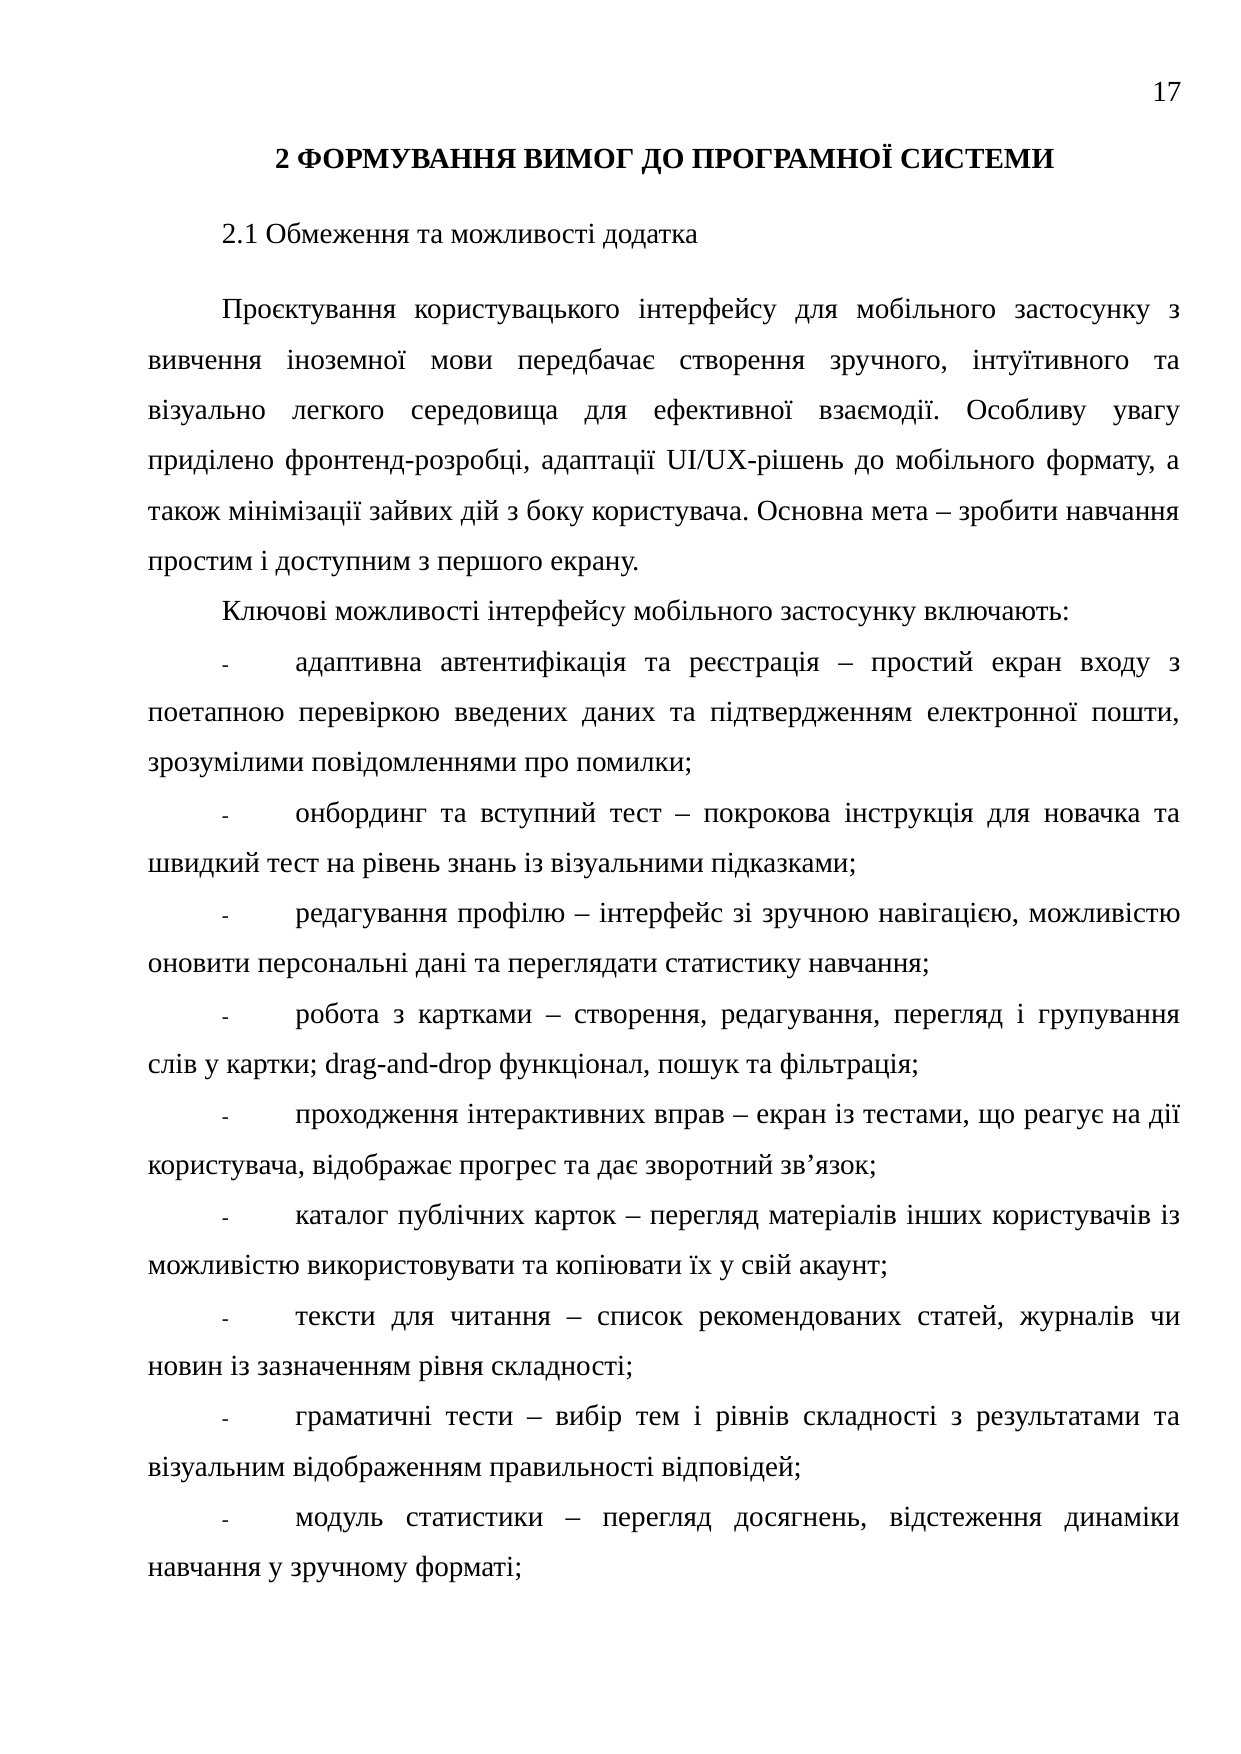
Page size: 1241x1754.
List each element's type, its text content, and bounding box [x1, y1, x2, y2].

list модуль статистики – перегляд досягнень, відстеження динаміки навчання у зручному форматі; [148, 1499, 1181, 1583]
list адаптивна автентифікація та реєстрація – простий екран входу з поетапною перевіркою введених даних та підтвердженням електронної пошти, зрозумілими повідомленнями про помилки; [148, 644, 1181, 778]
list тексти для читання – список рекомендованих статей, журналів чи новин із зазначенням рівня складності; [148, 1298, 1181, 1382]
list каталог публічних карток – перегляд матеріалів інших користувачів із можливістю використовувати та копіювати їх у свій акаунт; [148, 1197, 1181, 1281]
list проходження інтерактивних вправ – екран із тестами, що реагує на дії користувача, відображає прогрес та дає зворотний зв’язок; [148, 1097, 1181, 1180]
list онбординг та вступний тест – покрокова інструкція для новачка та швидкий тест на рівень знань із візуальними підказками; [148, 795, 1181, 878]
list робота з картками – створення, редагування, перегляд і групування слів у картки; drag-and-drop функціонал, пошук та фільтрація; [148, 996, 1181, 1080]
subtitle 2.1 Обмеження та можливості додатка [148, 216, 1181, 250]
text Ключові можливості інтерфейсу мобільного застосунку включають: [148, 593, 1181, 627]
text Проєктування користувацького інтерфейсу для мобільного застосунку з вивчення іноземної мови передбачає створення зручного, інтуїтивного та візуально легкого середовища для ефективної взаємодії. Особливу увагу приділено фронтенд-розробці, адаптації UI/UX-рішень до мобільного формату, а також мінімізації зайвих дій з боку користувача. Основна мета – зробити навчання простим і доступним з першого екрану. [148, 292, 1181, 577]
list граматичні тести – вибір тем і рівнів складності з результатами та візуальним відображенням правильності відповідей; [148, 1398, 1181, 1482]
list редагування профілю – інтерфейс зі зручною навігацією, можливістю оновити персональні дані та переглядати статистику навчання; [148, 895, 1181, 979]
subtitle 2 ФОРМУВАННЯ ВИМОГ ДО ПРОГРАМНОЇ СИСТЕМИ [148, 141, 1181, 174]
